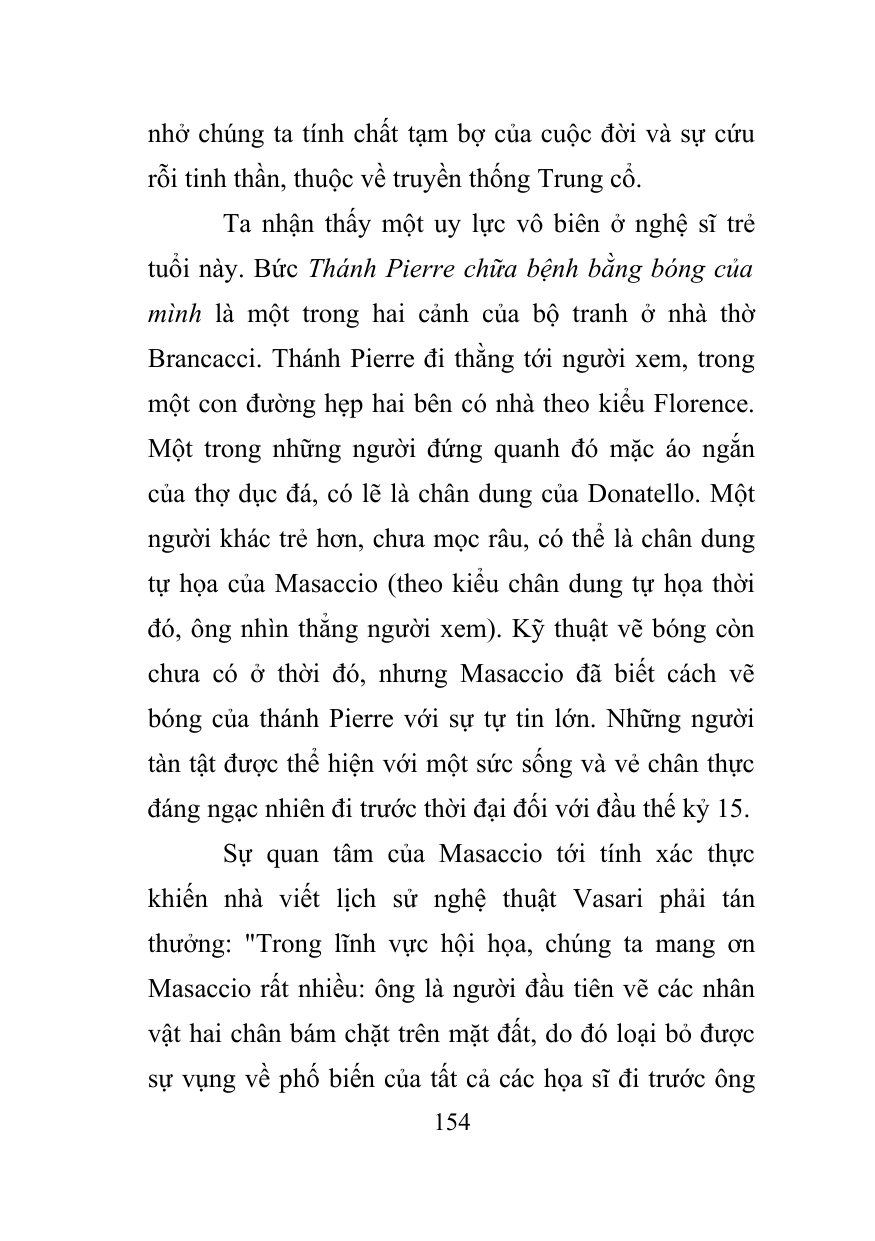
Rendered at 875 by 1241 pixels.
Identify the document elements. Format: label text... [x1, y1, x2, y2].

text Ta nhận thấy một uy lực vô biên ở nghệ sĩ trẻ tuổi này. Bức Thánh Pierre chữa bệnh bằng bóng của mình là một trong hai cảnh của bộ tranh ở nhà thờ Brancacci. Thánh Pierre đi thằng tới người xem, trong một con đường hẹp hai bên có nhà theo kiểu Florence. Một trong những người đứng quanh đó mặc áo ngắn của thợ dục đá, có lẽ là chân dung của Donatello. Một người khác trẻ hơn, chưa mọc râu, có thể là chân dung tự họa của Masaccio (theo kiểu chân dung tự họa thời đó, ông nhìn thẳng người xem). Kỹ thuật vẽ bóng còn chưa có ở thời đó, nhưng Masaccio đã biết cách vẽ bóng của thánh Pierre với sự tự tin lớn. Những người tàn tật được thể hiện với một sức sống và vẻ chân thực đáng ngạc nhiên đi trước thời đại đối với đầu thế kỷ 15. [148, 208, 756, 823]
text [148, 838, 756, 1093]
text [148, 118, 756, 193]
